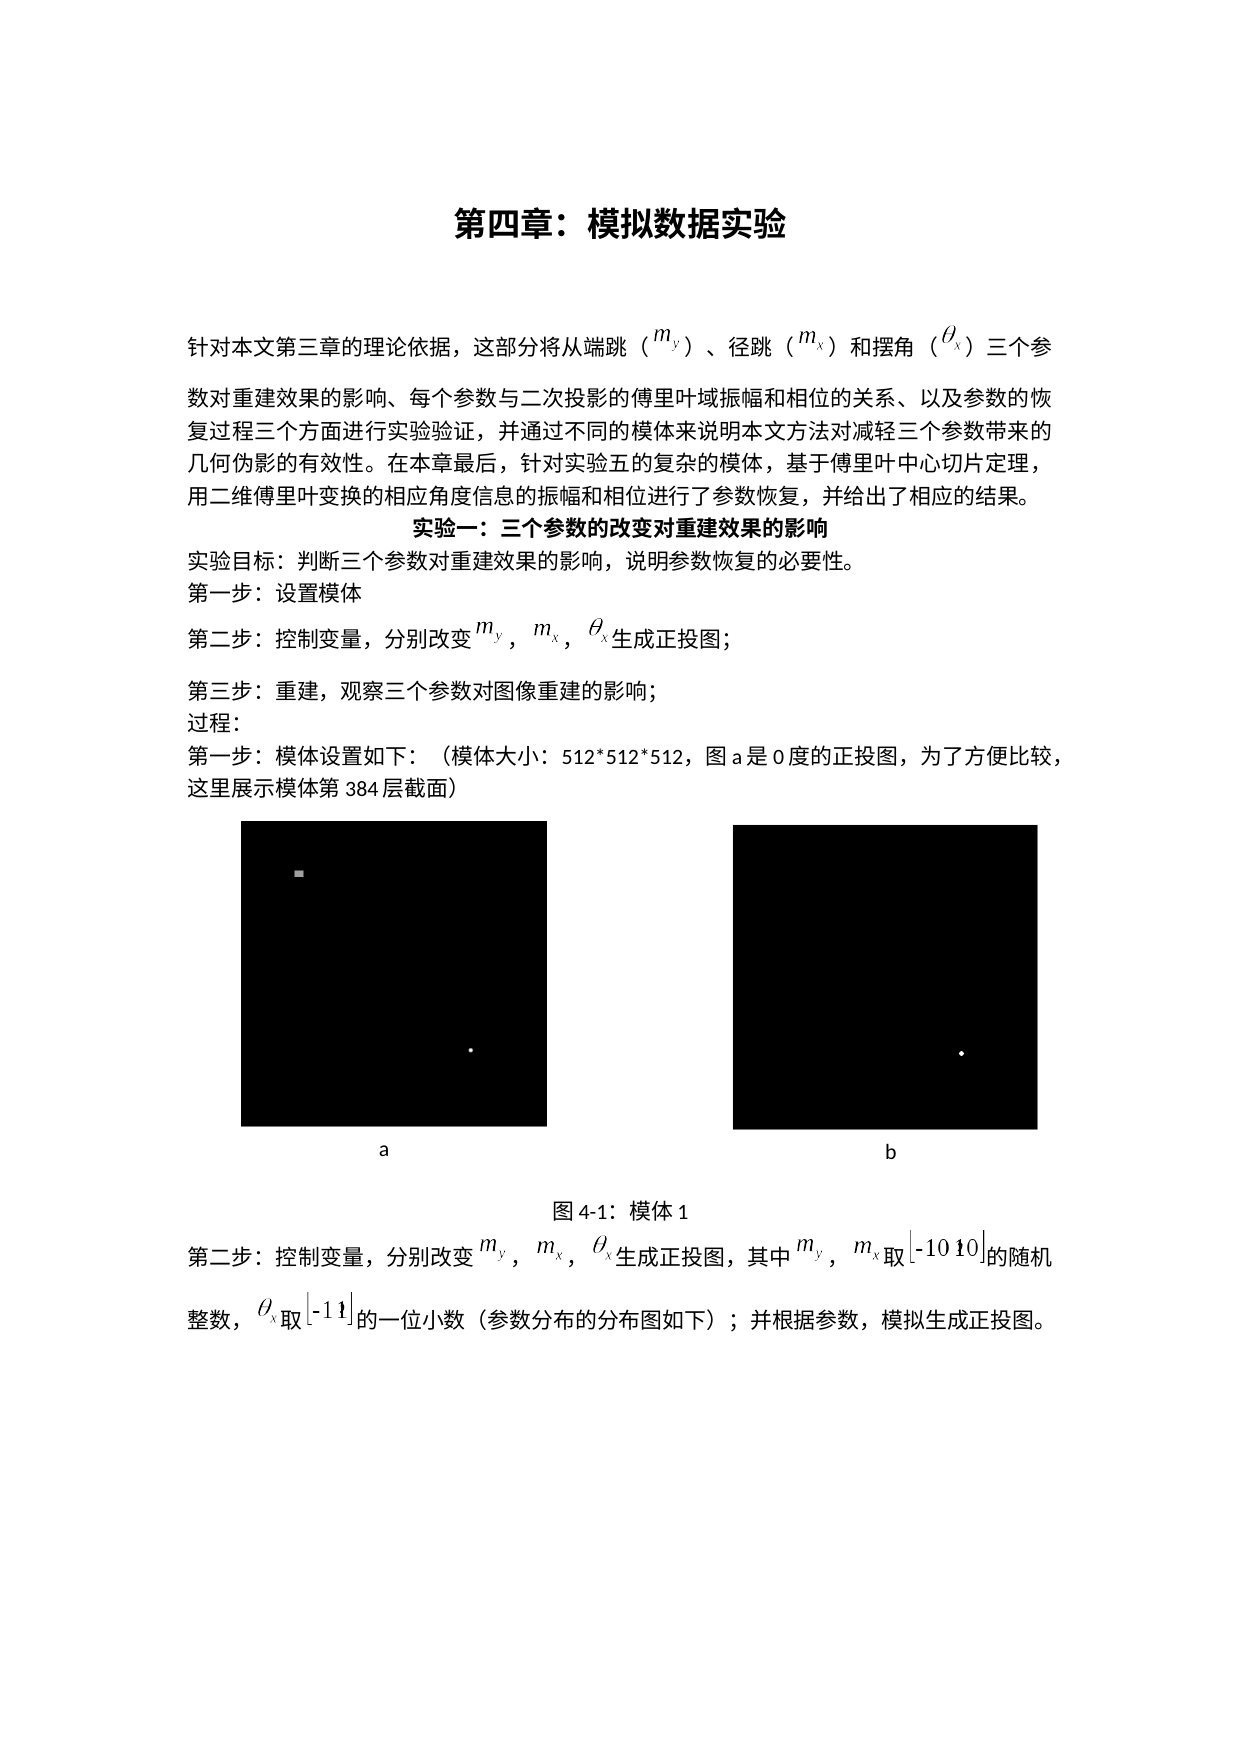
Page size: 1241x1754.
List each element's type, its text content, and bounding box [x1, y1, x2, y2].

text 实验一：三个参数的改变对重建效果的影响 [187, 511, 1053, 543]
text 第三步：重建，观察三个参数对图像重建的影响； [187, 673, 1053, 706]
text 实验目标：判断三个参数对重建效果的影响，说明参数恢复的必要性。 [187, 543, 1053, 576]
text 过程： [187, 706, 1053, 738]
text 第一步：设置模体 [187, 576, 1053, 608]
picture [732, 824, 1038, 1130]
text 图4-1：模体1 [187, 1193, 1053, 1226]
text 第二步：控制变量，分别改变，，生成正投图，其中，取的随机整数，取的一位小数（参数分布的分布图如下）；并根据参数，模拟生成正投图。 [187, 1226, 1053, 1356]
text 针对本文第三章的理论依据，这部分将从端跳（）、径跳（）和摆角（）三个参数对重建效果的影响、每个参数与二次投影的傅里叶域振幅和相位的关系、以及参数的恢复过程三个方面进行实验验证，并通过不同的模体来说明本文方法对减轻三个参数带来的几何伪影的有效性。在本章最后，针对实验五的复杂的模体，基于傅里叶中心切片定理，用二维傅里叶变换的相应角度信息的振幅和相位进行了参数恢复，并给出了相应的结果。 [187, 316, 1053, 511]
text 第一步：模体设置如下：（模体大小：512*512*512，图a是0度的正投图，为了方便比较，这里展示模体第384层截面） [187, 738, 1053, 803]
subtitle 第四章：模拟数据实验 [187, 189, 1053, 254]
picture [241, 821, 547, 1127]
text 第二步：控制变量，分别改变，，生成正投图； [187, 608, 1053, 673]
